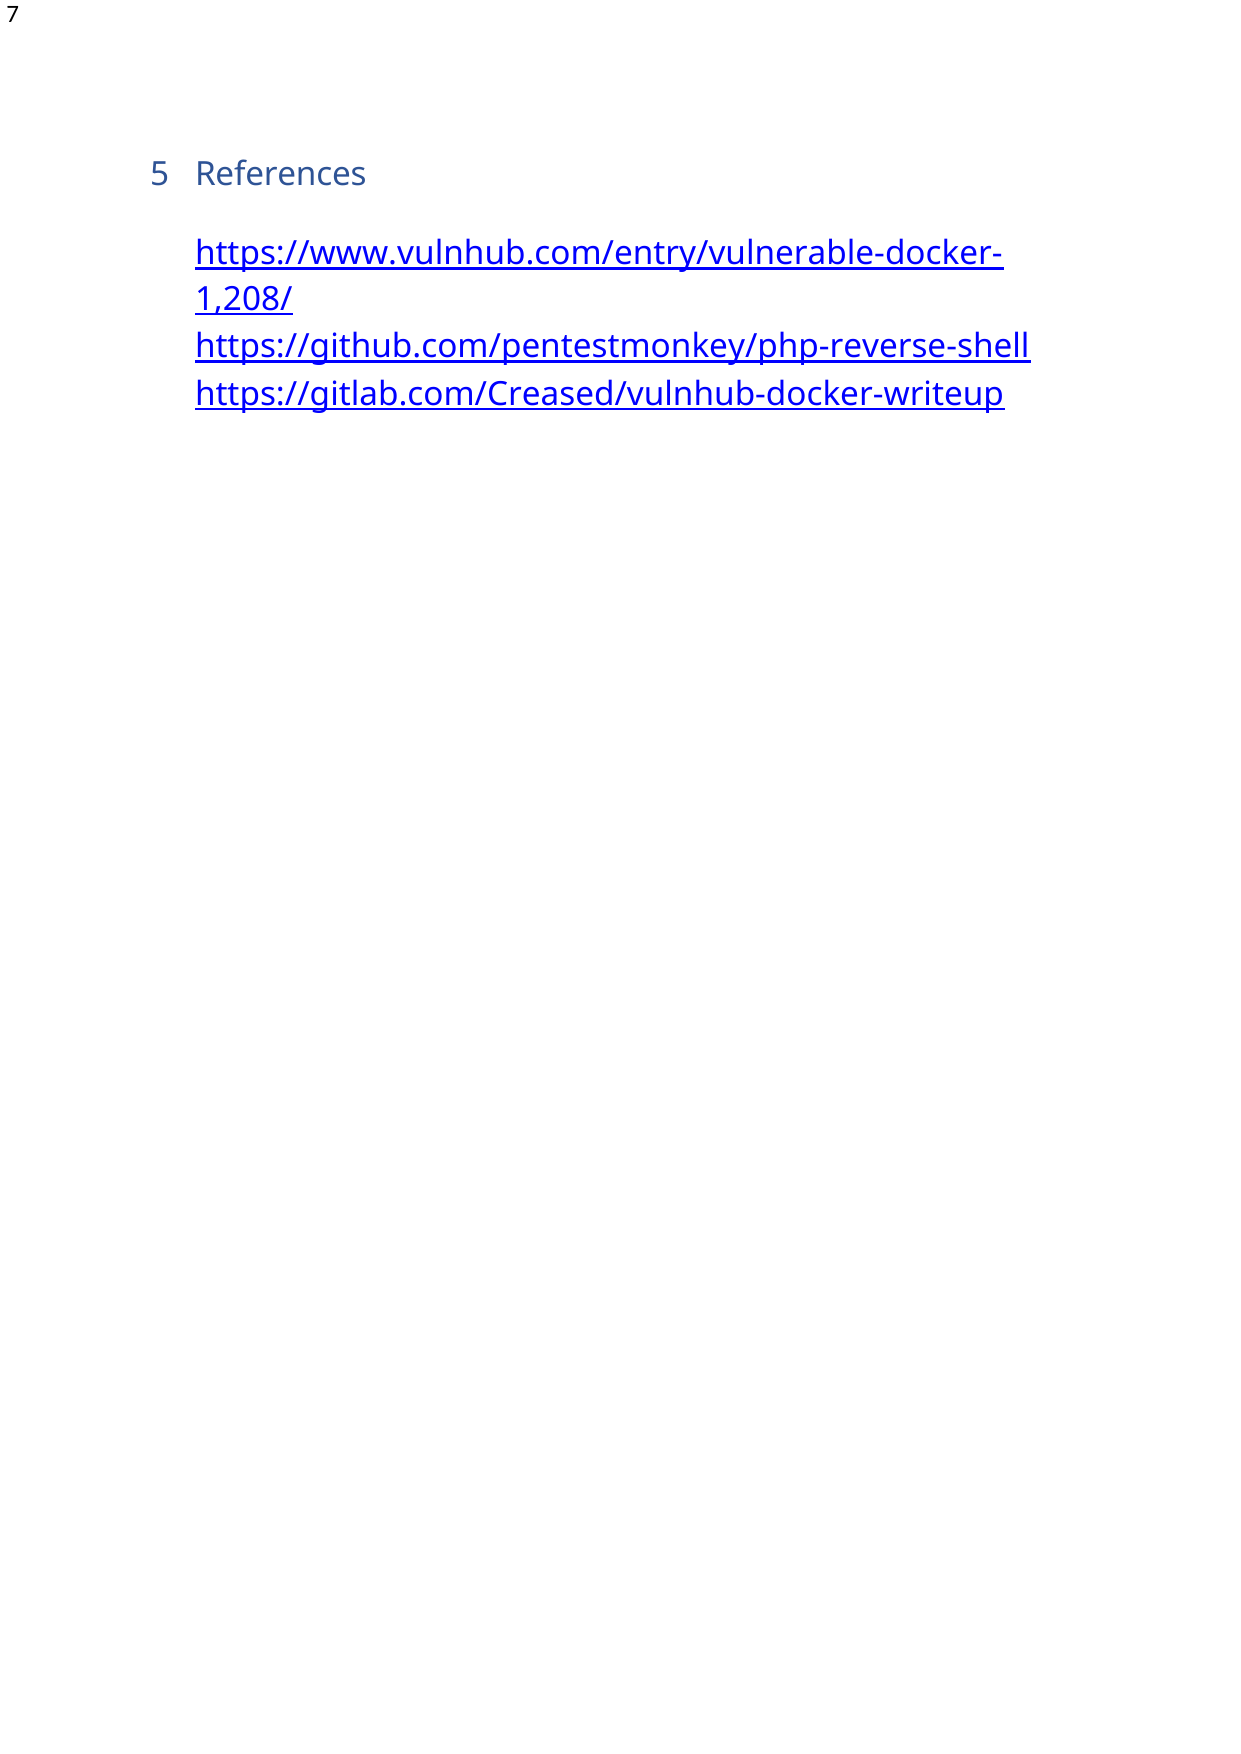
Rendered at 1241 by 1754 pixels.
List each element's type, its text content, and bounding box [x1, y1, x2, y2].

subtitle https://gitlab.com/Creased/vulnhub-docker-writeup [195, 370, 1101, 415]
subtitle References [150, 150, 1101, 196]
subtitle https://www.vulnhub.com/entry/vulnerable-docker-1,208/ [195, 229, 1101, 320]
subtitle https://github.com/pentestmonkey/php-reverse-shell [195, 322, 1101, 367]
